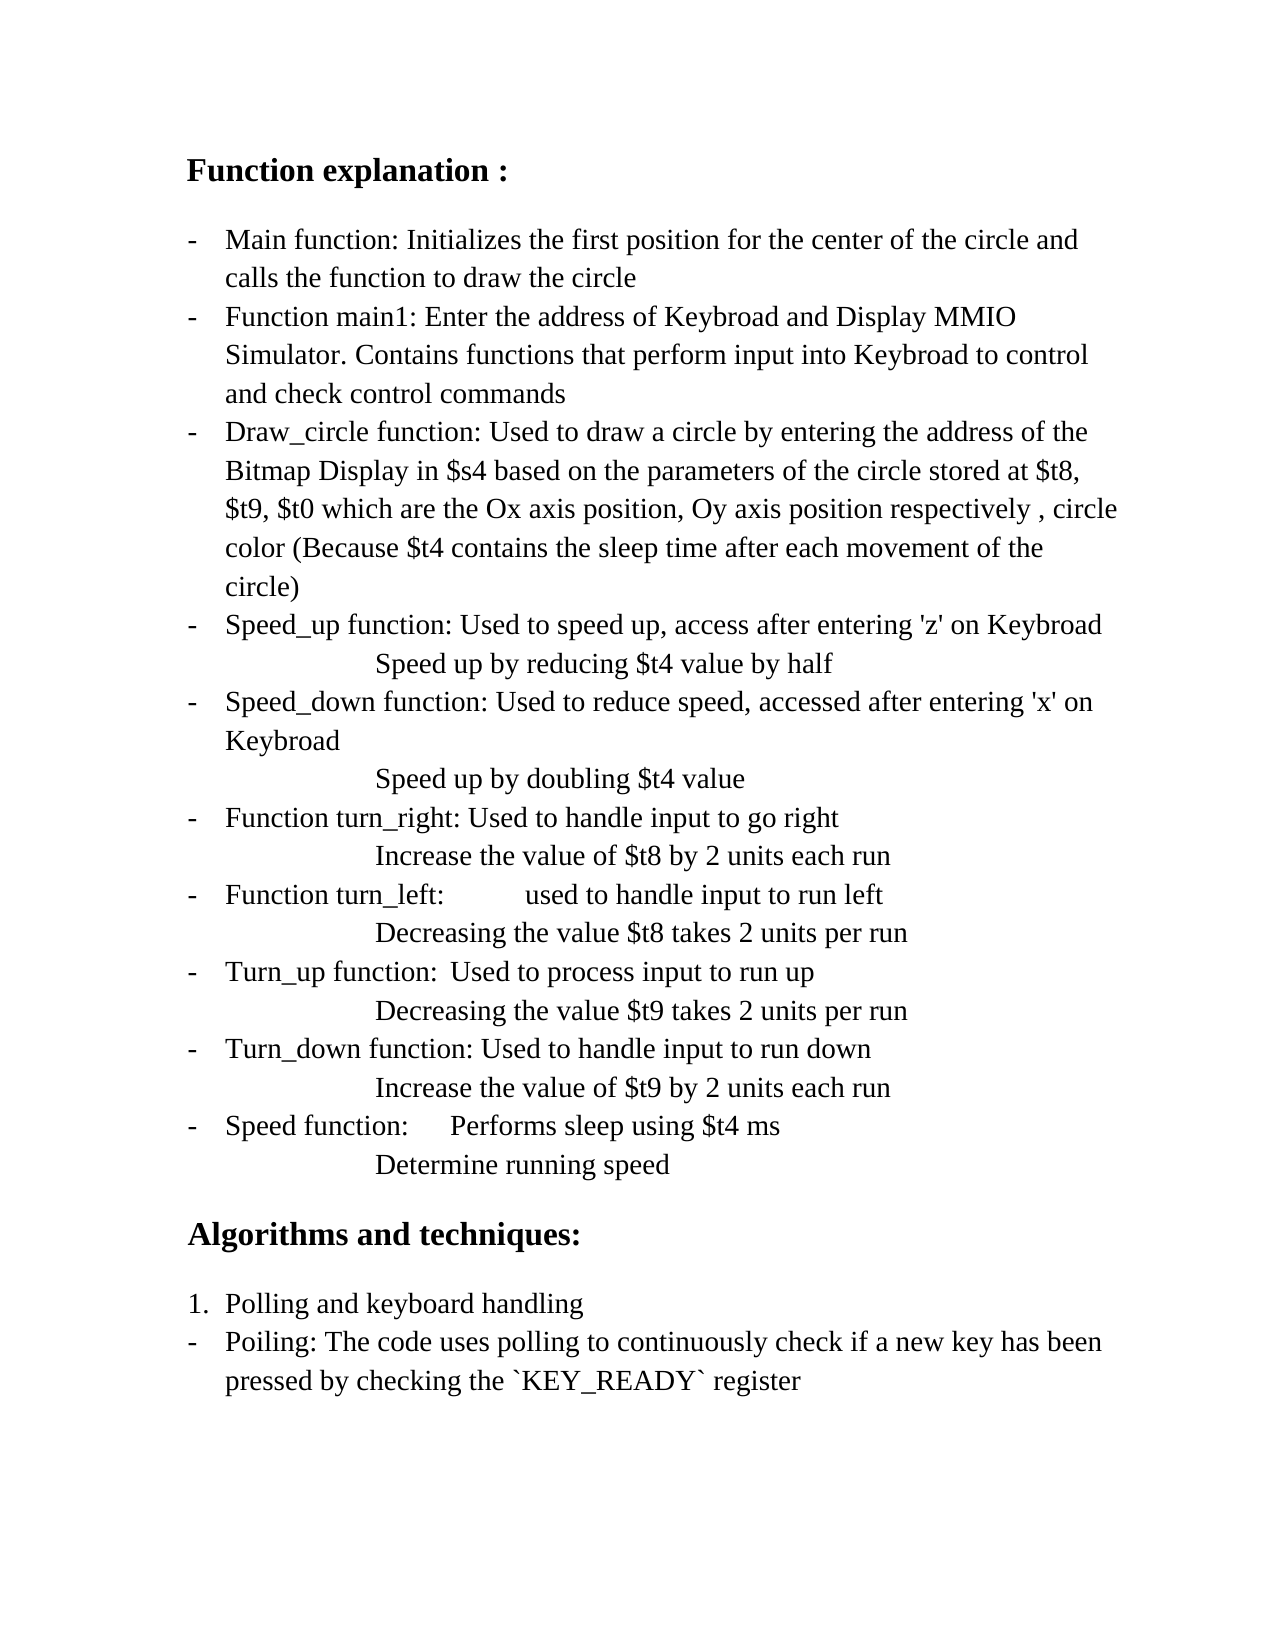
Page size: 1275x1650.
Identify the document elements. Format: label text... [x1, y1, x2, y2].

list Function turn_left: used to handle input to run left [187, 877, 1125, 911]
text Decreasing the value $t8 takes 2 units per run [150, 916, 1125, 949]
list Speed function: Performs sleep using $t4 ms [187, 1108, 1125, 1142]
list Function main1: Enter the address of Keybroad and Display MMIO Simulator. Contains functions that perform input into Keybroad to control and check control commands [187, 299, 1125, 409]
list Main function: Initializes the first position for the center of the circle and calls the function to draw the circle [187, 222, 1125, 294]
list Speed_up function: Used to speed up, access after entering 'z' on Keybroad [187, 607, 1125, 641]
text Algorithms and techniques: [150, 1214, 1125, 1252]
text Speed up by reducing $t4 value by half [150, 646, 1125, 679]
list Turn_down function: Used to handle input to run down [187, 1031, 1125, 1065]
list Turn_up function: Used to process input to run up [187, 954, 1125, 988]
text Determine running speed [150, 1147, 1125, 1180]
list Speed_down function: Used to reduce speed, accessed after entering 'x' on Keybroad [187, 684, 1125, 756]
text Speed up by doubling $t4 value [150, 761, 1125, 795]
list Function turn_right: Used to handle input to go right [187, 800, 1125, 833]
text Decreasing the value $t9 takes 2 units per run [150, 993, 1125, 1026]
text Increase the value of $t8 by 2 units each run [150, 838, 1125, 872]
list Polling and keyboard handling [187, 1286, 1125, 1319]
text Increase the value of $t9 by 2 units each run [150, 1070, 1125, 1103]
list Draw_circle function: Used to draw a circle by entering the address of the Bitmap Display in $s4 based on the parameters of the circle stored at $t8, $t9, $t0 which are the Ox axis position, Oy axis position respectively , circle color (Because $t4 contains the sleep time after each movement of the circle) [187, 414, 1125, 602]
list Poiling: The code uses polling to continuously check if a new key has been pressed by checking the `KEY_READY` register [187, 1324, 1125, 1397]
text Function explanation : [150, 150, 1125, 188]
